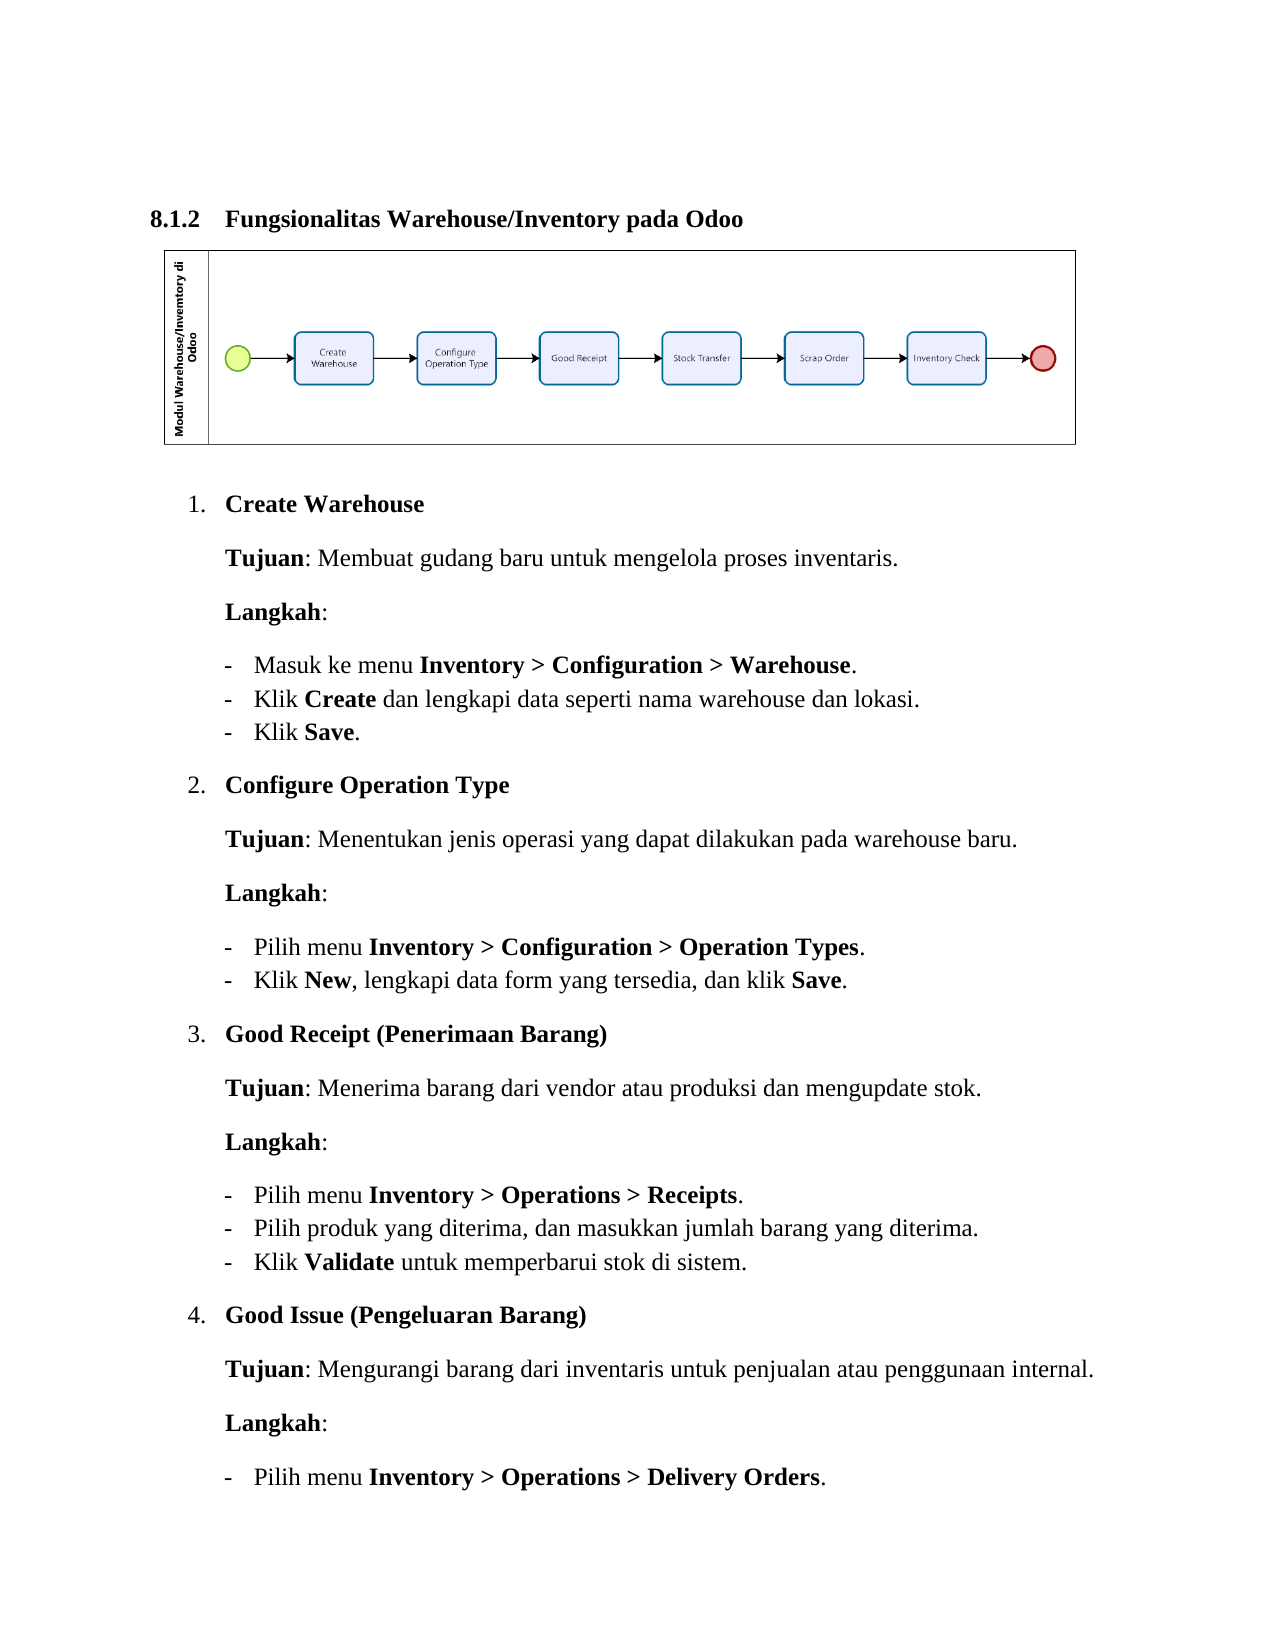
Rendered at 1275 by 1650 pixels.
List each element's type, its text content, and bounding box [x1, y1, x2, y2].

subtitle Fungsionalitas Warehouse/Inventory pada Odoo [150, 204, 1125, 233]
list Configure Operation Type [187, 771, 1125, 799]
list Klik Save. [224, 717, 1125, 745]
text Tujuan: Menerima barang dari vendor atau produksi dan mengupdate stok. [225, 1073, 1125, 1102]
list Pilih menu Inventory > Operations > Delivery Orders. [224, 1462, 1125, 1491]
text Tujuan: Menentukan jenis operasi yang dapat dilakukan pada warehouse baru. [225, 824, 1125, 853]
list Pilih produk yang diterima, dan masukkan jumlah barang yang diterima. [224, 1213, 1125, 1242]
list Pilih menu Inventory > Configuration > Operation Types. [224, 932, 1125, 961]
text Tujuan: Mengurangi barang dari inventaris untuk penjualan atau penggunaan internal. [225, 1354, 1125, 1383]
list Masuk ke menu Inventory > Configuration > Warehouse. [224, 651, 1125, 679]
text Langkah: [225, 1408, 1125, 1437]
text Langkah: [225, 597, 1125, 626]
list Pilih menu Inventory > Operations > Receipts. [224, 1181, 1125, 1209]
list Good Receipt (Penerimaan Barang) [187, 1019, 1125, 1048]
picture [150, 236, 1089, 465]
list Good Issue (Pengeluaran Barang) [187, 1300, 1125, 1329]
list Klik Validate untuk memperbarui stok di sistem. [224, 1247, 1125, 1275]
text Tujuan: Membuat gudang baru untuk mengelola proses inventaris. [225, 543, 1125, 572]
text Langkah: [225, 1127, 1125, 1155]
list Klik Create dan lengkapi data seperti nama warehouse dan lokasi. [224, 684, 1125, 712]
list Create Warehouse [187, 489, 1125, 518]
list Klik New, lengkapi data form yang tersedia, dan klik Save. [224, 965, 1125, 994]
text Langkah: [225, 878, 1125, 907]
